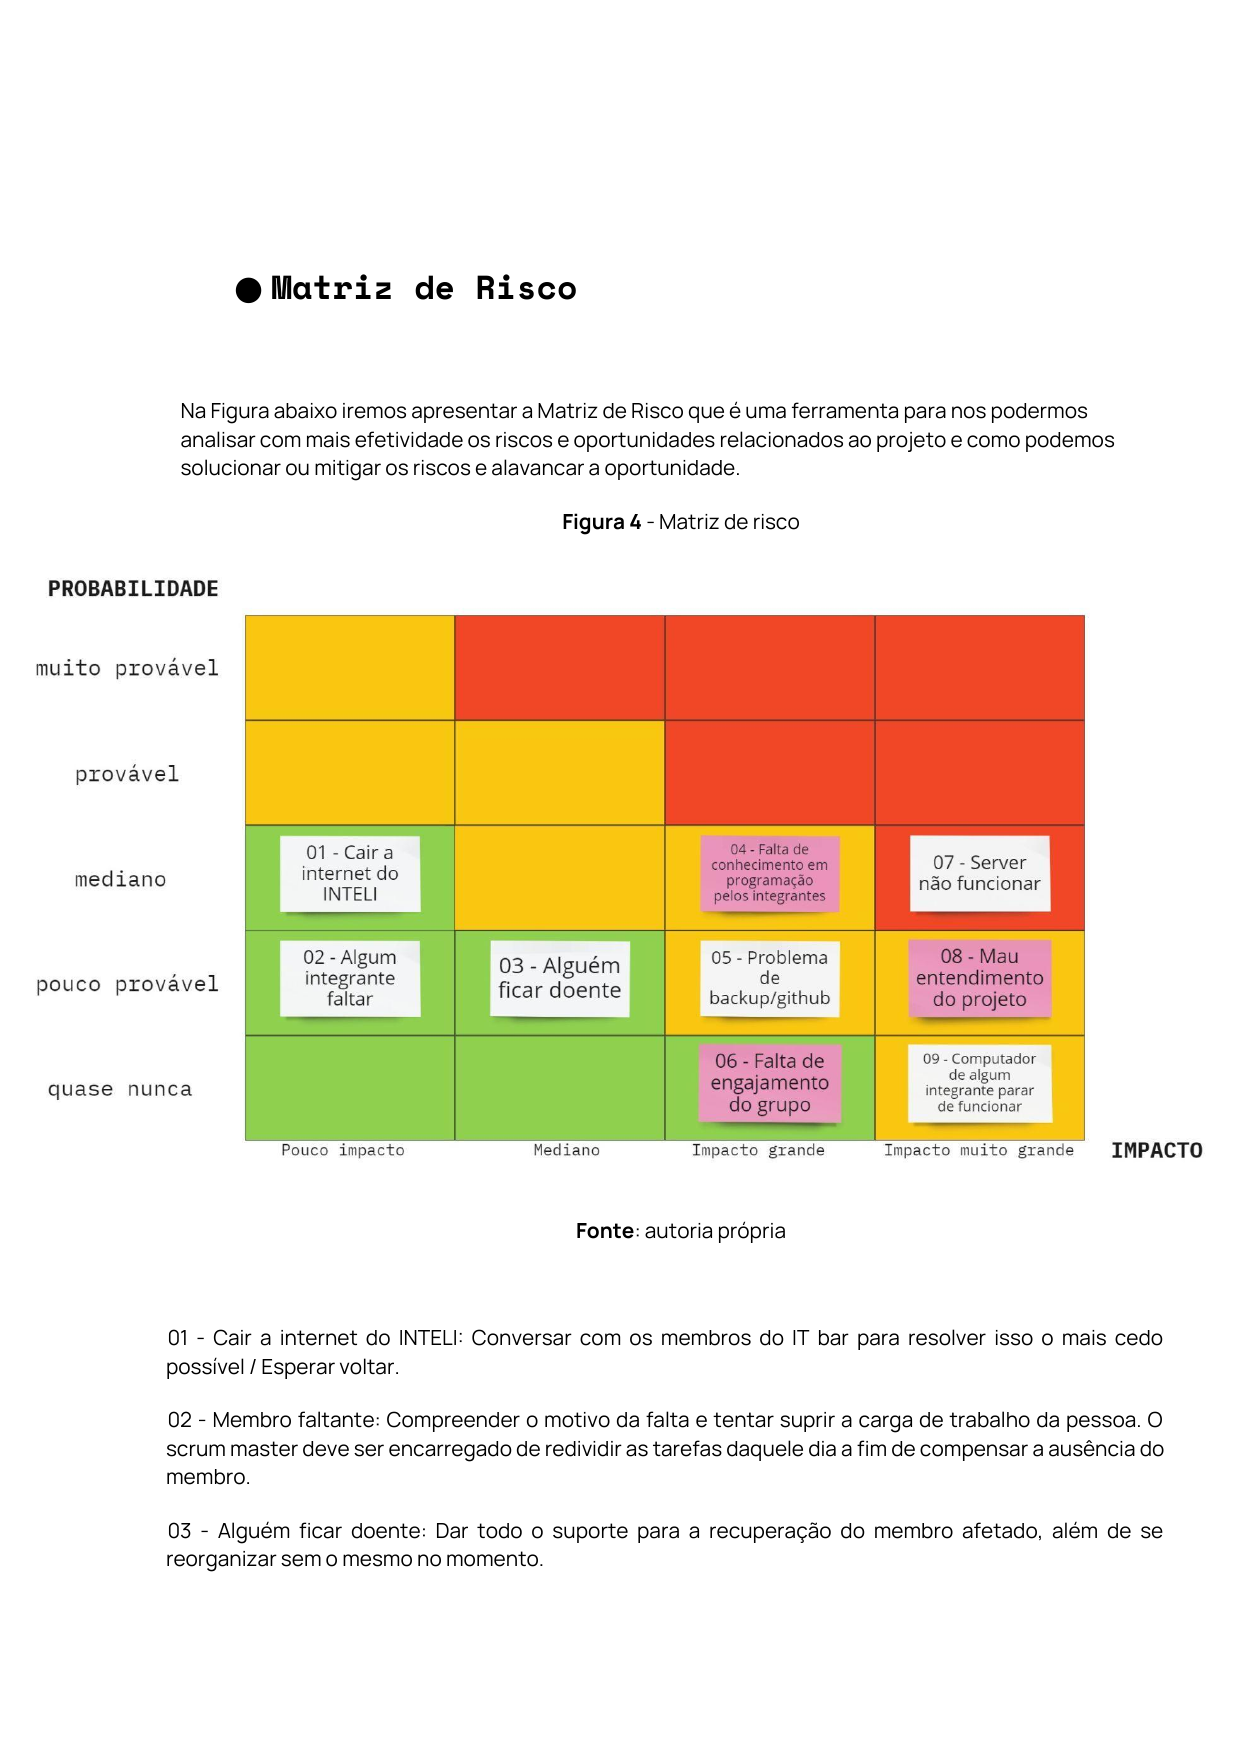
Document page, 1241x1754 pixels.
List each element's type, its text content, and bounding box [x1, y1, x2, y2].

text 01 - Cair a internet do INTELI: Conversar com os membros do IT bar para resolver isso o mais cedo possível / Esperar voltar. [166, 1324, 1165, 1381]
text 02 - Membro faltante: Compreender o motivo da falta e tentar suprir a carga de trabalho da pessoa. O scrum master deve ser encarregado de redividir as tarefas daquele dia a fim de compensar a ausência do membro. [166, 1406, 1165, 1491]
text Na Figura abaixo iremos apresentar a Matriz de Risco que é uma ferramenta para nos podermos analisar com mais efetividade os riscos e oportunidades relacionados ao projeto e como podemos solucionar ou mitigar os riscos e alavancar a oportunidade. [180, 397, 1165, 482]
text 03 - Alguém ficar doente: Dar todo o suporte para a recuperação do membro afetado, além de se reorganizar sem o mesmo no momento. [166, 1516, 1165, 1573]
text Figura 4 - Matriz de risco [121, 507, 1165, 536]
picture [20, 557, 1214, 1173]
subtitle Matriz de Risco [234, 250, 1165, 318]
text Fonte: autoria própria [121, 1173, 1165, 1245]
